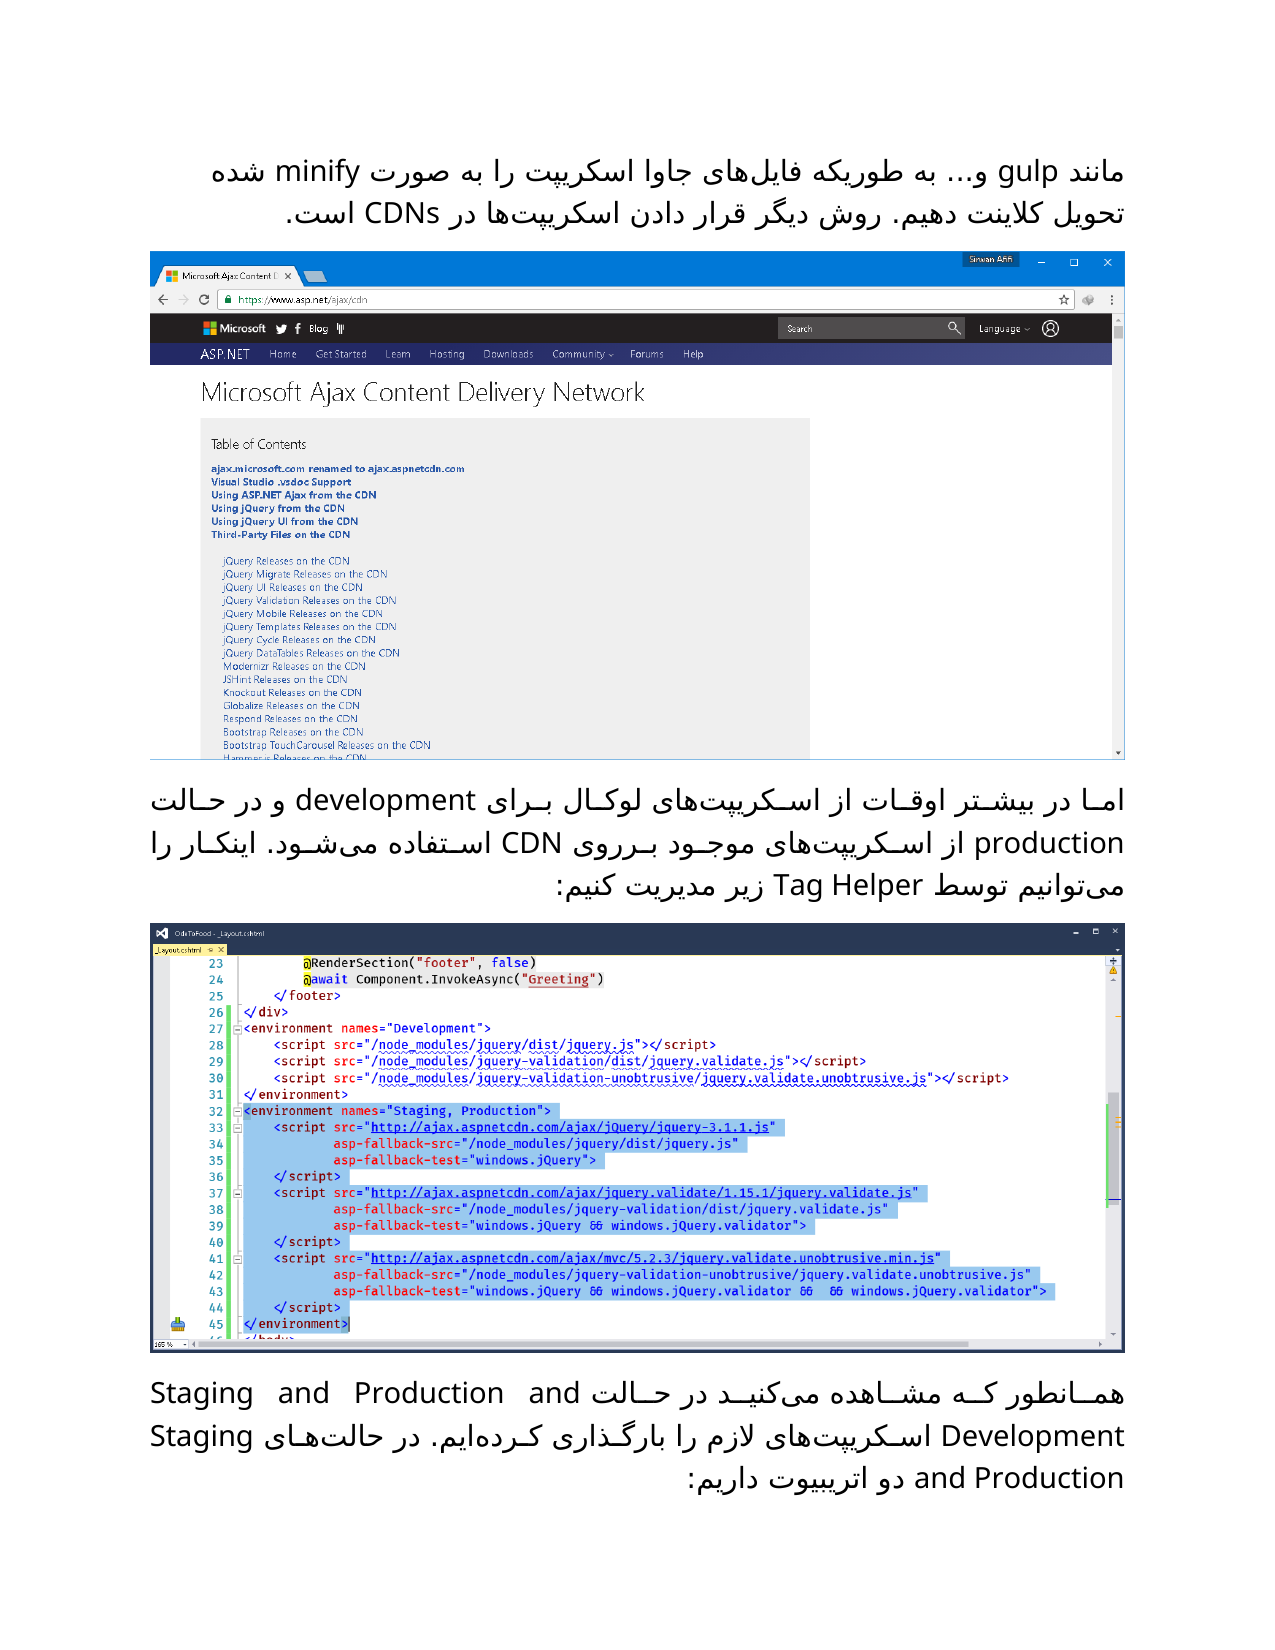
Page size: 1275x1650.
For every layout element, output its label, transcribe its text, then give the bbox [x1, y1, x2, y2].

text اما در بیشتر اوقات از اسکریپت‌های لوکال برای development و در حالت production از اسکریپت‌های موجود برروی CDN استفاده می‌شود. اینکار را می‌توانیم توسط Tag Helper زیر مدیریت کنیم: [150, 779, 1125, 904]
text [150, 150, 1125, 232]
picture [150, 251, 1125, 760]
picture [150, 923, 1125, 1353]
text همانطور که مشاهده می‌کنید در حالت Staging and Production and Development اسکریپت‌های لازم را بارگذاری کرده‌ایم. در حالت‌های Staging and Production دو اتریبیوت داریم: [150, 1372, 1125, 1497]
